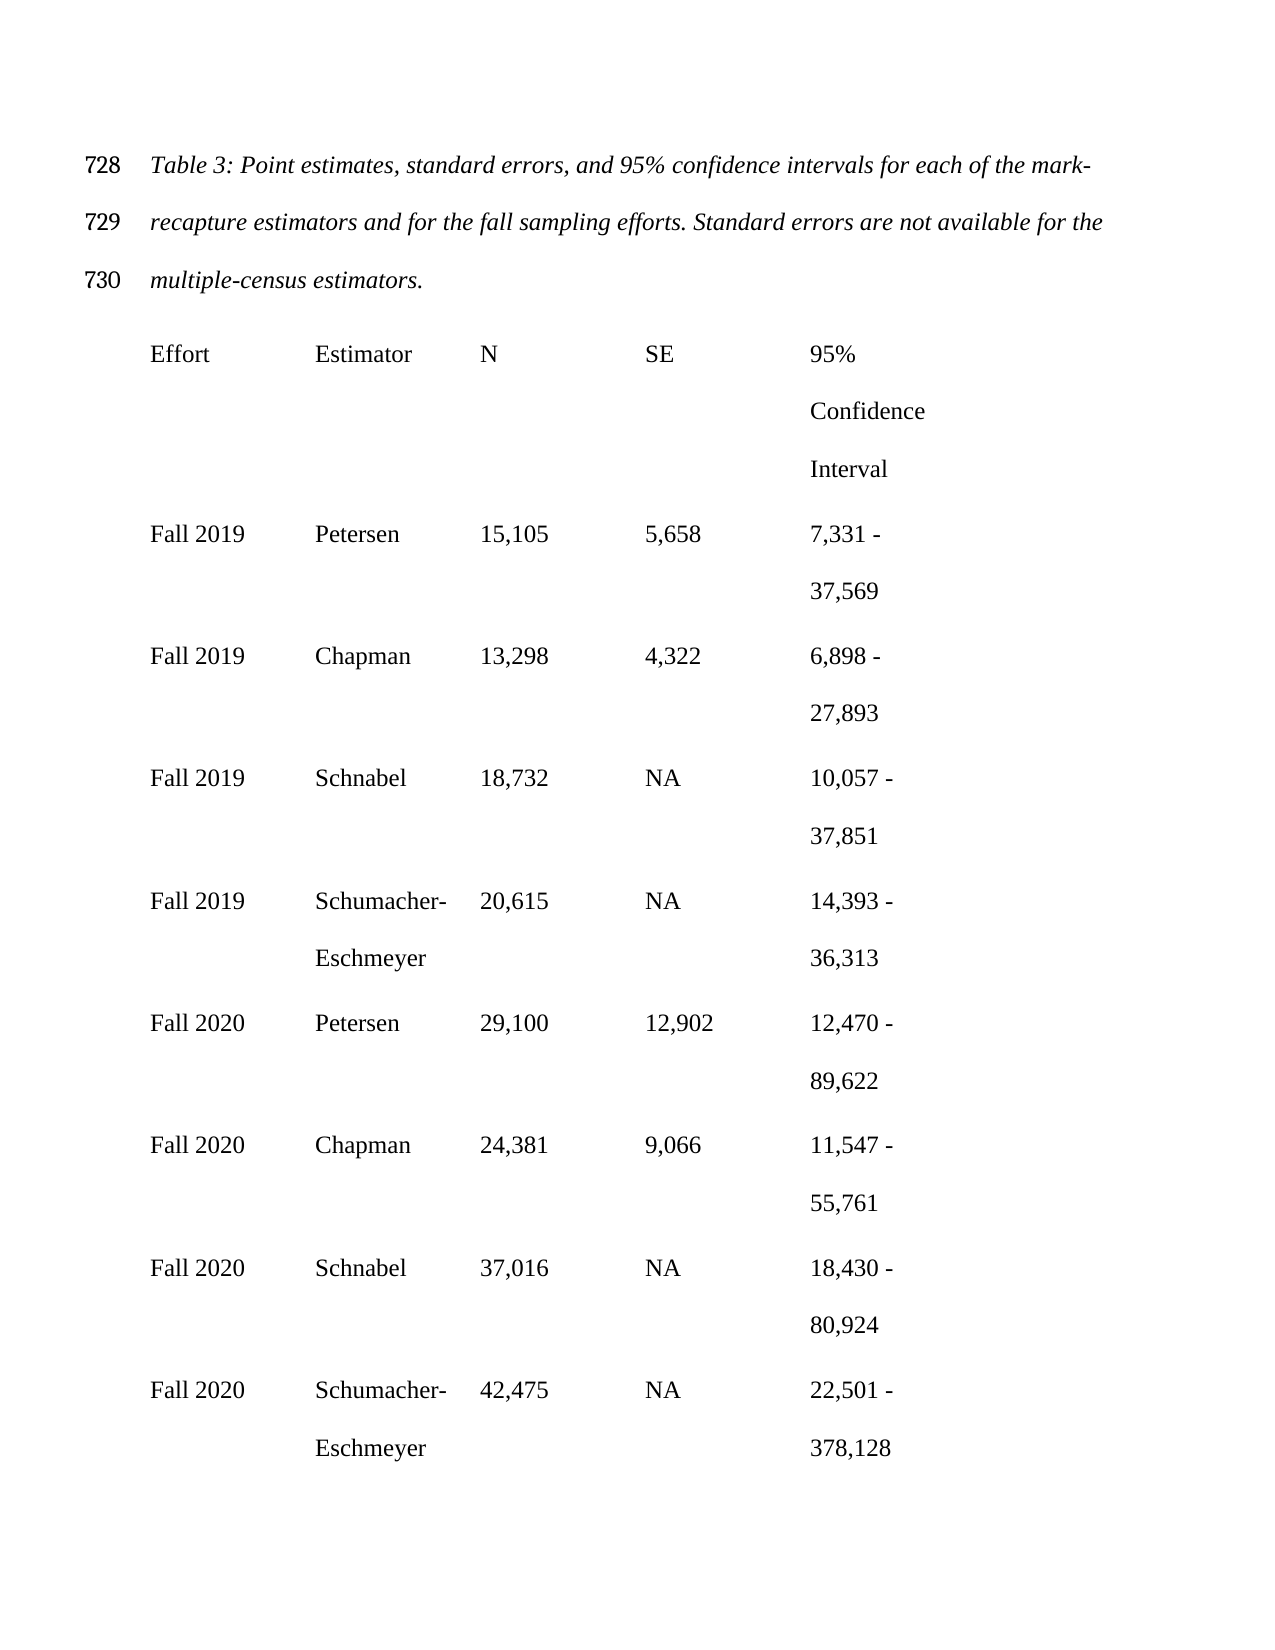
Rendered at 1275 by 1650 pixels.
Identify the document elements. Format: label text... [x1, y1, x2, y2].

table_cell Fall 2020 [139, 1249, 304, 1372]
table_header SE [634, 335, 799, 515]
table_cell Chapman [304, 637, 469, 760]
table_cell 9,066 [634, 1127, 799, 1249]
table_header Estimator [304, 335, 469, 515]
table_cell NA [634, 1249, 799, 1372]
table_cell 42,475 [469, 1372, 634, 1494]
table_cell Fall 2020 [139, 1372, 304, 1494]
table_cell 6,898 - 27,893 [799, 637, 964, 760]
table_cell Fall 2020 [139, 1005, 304, 1127]
table_cell 11,547 - 55,761 [799, 1127, 964, 1249]
table_cell 22,501 - 378,128 [799, 1372, 964, 1494]
table_cell Fall 2019 [139, 515, 304, 637]
table_cell 18,732 [469, 760, 634, 882]
table_cell 13,298 [469, 637, 634, 760]
table_cell Fall 2019 [139, 882, 304, 1004]
table_cell 10,057 - 37,851 [799, 760, 964, 882]
table_cell 12,902 [634, 1005, 799, 1127]
table_cell 18,430 - 80,924 [799, 1249, 964, 1372]
table_cell Schumacher-Eschmeyer [304, 1372, 469, 1494]
table_header N [469, 335, 634, 515]
table_cell NA [634, 882, 799, 1004]
table_cell NA [634, 1372, 799, 1494]
table_header Effort [139, 335, 304, 515]
table_cell 12,470 - 89,622 [799, 1005, 964, 1127]
table_cell Fall 2019 [139, 760, 304, 882]
table_cell Fall 2020 [139, 1127, 304, 1249]
table_cell Fall 2019 [139, 637, 304, 760]
table_cell 4,322 [634, 637, 799, 760]
table_cell Schumacher-Eschmeyer [304, 882, 469, 1004]
table_cell NA [634, 760, 799, 882]
table_cell 29,100 [469, 1005, 634, 1127]
table_cell 7,331 - 37,569 [799, 515, 964, 637]
table_cell 37,016 [469, 1249, 634, 1372]
table_cell Chapman [304, 1127, 469, 1249]
text Table 3: Point estimates, standard errors, and 95% confidence intervals for each of the mark-recapture estimators and for the fall sampling efforts. Standard errors are not available for the multiple-census estimators. [150, 150, 1125, 294]
table_cell Petersen [304, 515, 469, 637]
table_cell 15,105 [469, 515, 634, 637]
table_cell 20,615 [469, 882, 634, 1004]
table_header 95% Confidence Interval [799, 335, 964, 515]
table_cell Petersen [304, 1005, 469, 1127]
table_cell Schnabel [304, 1249, 469, 1372]
table_cell 24,381 [469, 1127, 634, 1249]
table_cell Schnabel [304, 760, 469, 882]
table_cell 5,658 [634, 515, 799, 637]
table_cell 14,393 - 36,313 [799, 882, 964, 1004]
